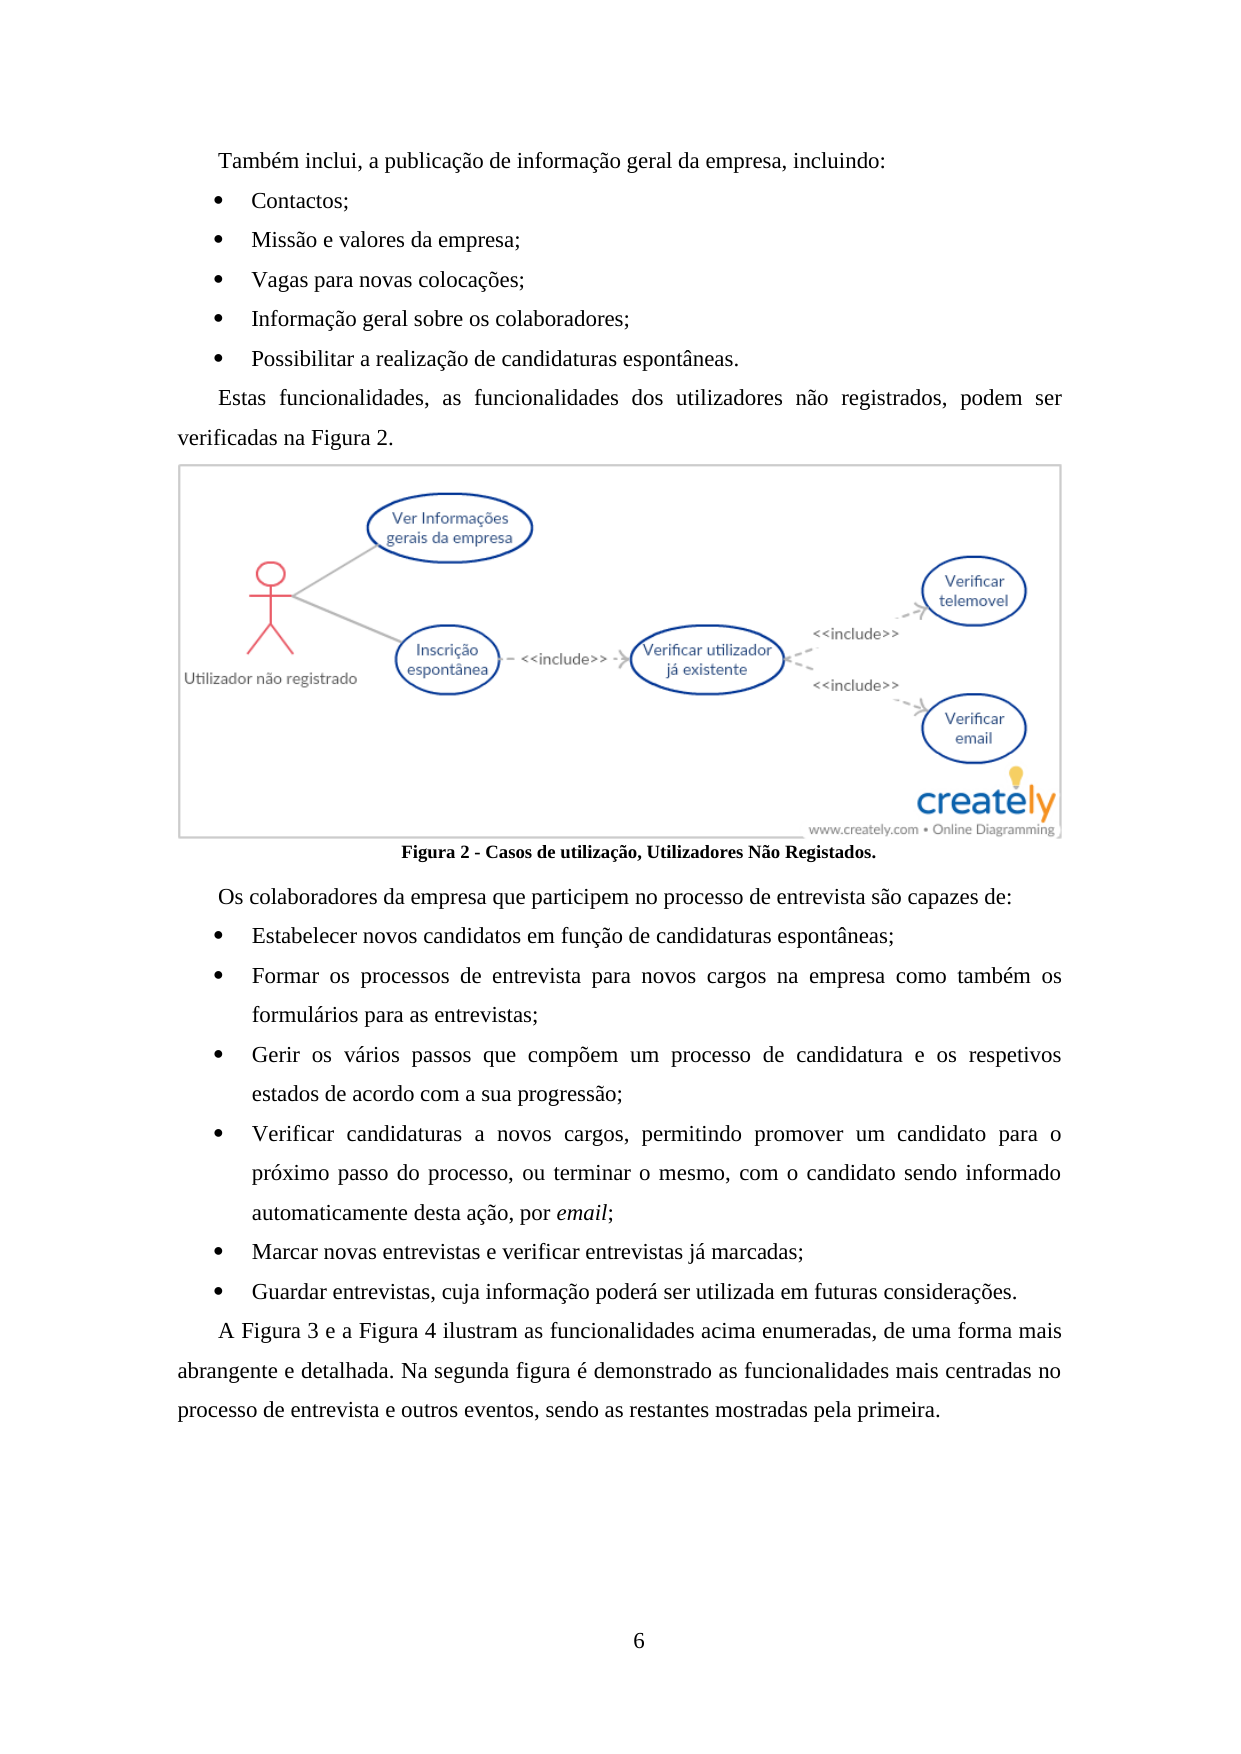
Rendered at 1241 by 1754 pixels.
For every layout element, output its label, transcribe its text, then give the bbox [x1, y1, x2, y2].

text Figura 2 - Casos de utilização, Utilizadores Não Registados. [177, 841, 1063, 862]
list Verificar candidaturas a novos cargos, permitindo promover um candidato para o próximo passo do processo, ou terminar o mesmo, com o candidato sendo informado automaticamente desta ação, por email; [214, 1120, 1063, 1225]
text A Figura 3 e a Figura 4 ilustram as funcionalidades acima enumeradas, de uma forma mais abrangente e detalhada. Na segunda figura é demonstrado as funcionalidades mais centradas no processo de entrevista e outros eventos, sendo as restantes mostradas pela primeira. [177, 1317, 1063, 1423]
text Os colaboradores da empresa que participem no processo de entrevista são capazes de: [177, 883, 1063, 909]
list Contactos; [214, 187, 1063, 213]
text Também inclui, a publicação de informação geral da empresa, incluindo: [177, 148, 1063, 174]
list Formar os processos de entrevista para novos cargos na empresa como também os formulários para as entrevistas; [214, 962, 1063, 1028]
list Gerir os vários passos que compõem um processo de candidatura e os respetivos estados de acordo com a sua progressão; [214, 1041, 1063, 1107]
list Possibilitar a realização de candidaturas espontâneas. [214, 345, 1063, 371]
list Missão e valores da empresa; [214, 227, 1063, 253]
list Vagas para novas colocações; [214, 266, 1063, 292]
list Estabelecer novos candidatos em função de candidaturas espontâneas; [214, 922, 1063, 949]
picture [177, 463, 1063, 841]
list Informação geral sobre os colaboradores; [214, 306, 1063, 332]
text Estas funcionalidades, as funcionalidades dos utilizadores não registrados, podem ser verificadas na Figura 2. [177, 384, 1063, 450]
list Guardar entrevistas, cuja informação poderá ser utilizada em futuras considerações. [214, 1278, 1063, 1304]
list Marcar novas entrevistas e verificar entrevistas já marcadas; [214, 1238, 1063, 1265]
